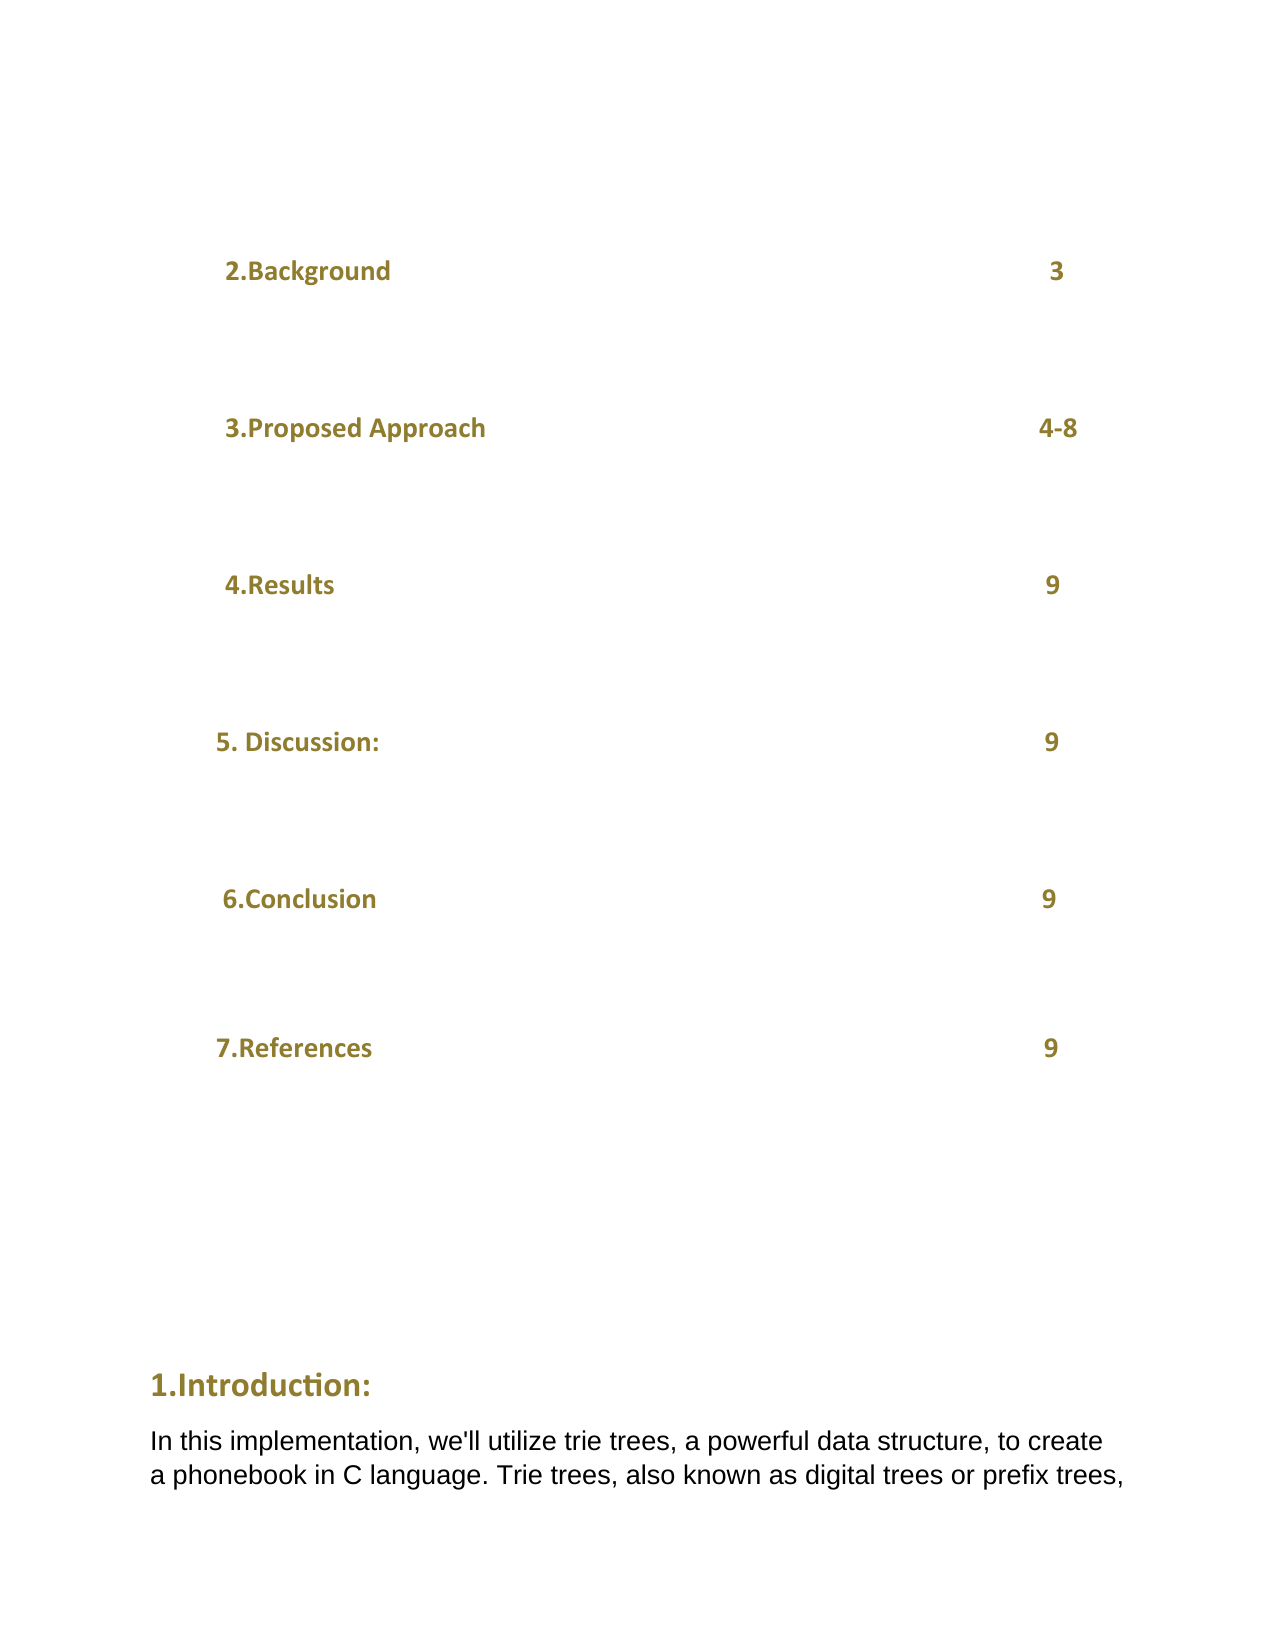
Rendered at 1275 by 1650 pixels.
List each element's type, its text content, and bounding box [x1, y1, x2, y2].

text 6.Conclusion 9 [150, 880, 1125, 916]
text 2.Background 3 [225, 252, 1125, 288]
text 7.References 9 [150, 1029, 1125, 1065]
text 1.Introduction: [150, 1362, 1125, 1405]
text 4.Results 9 [225, 566, 1125, 602]
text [150, 1425, 1125, 1490]
text 5. Discussion: 9 [150, 723, 1125, 759]
text 3.Proposed Approach 4-8 [225, 409, 1125, 445]
